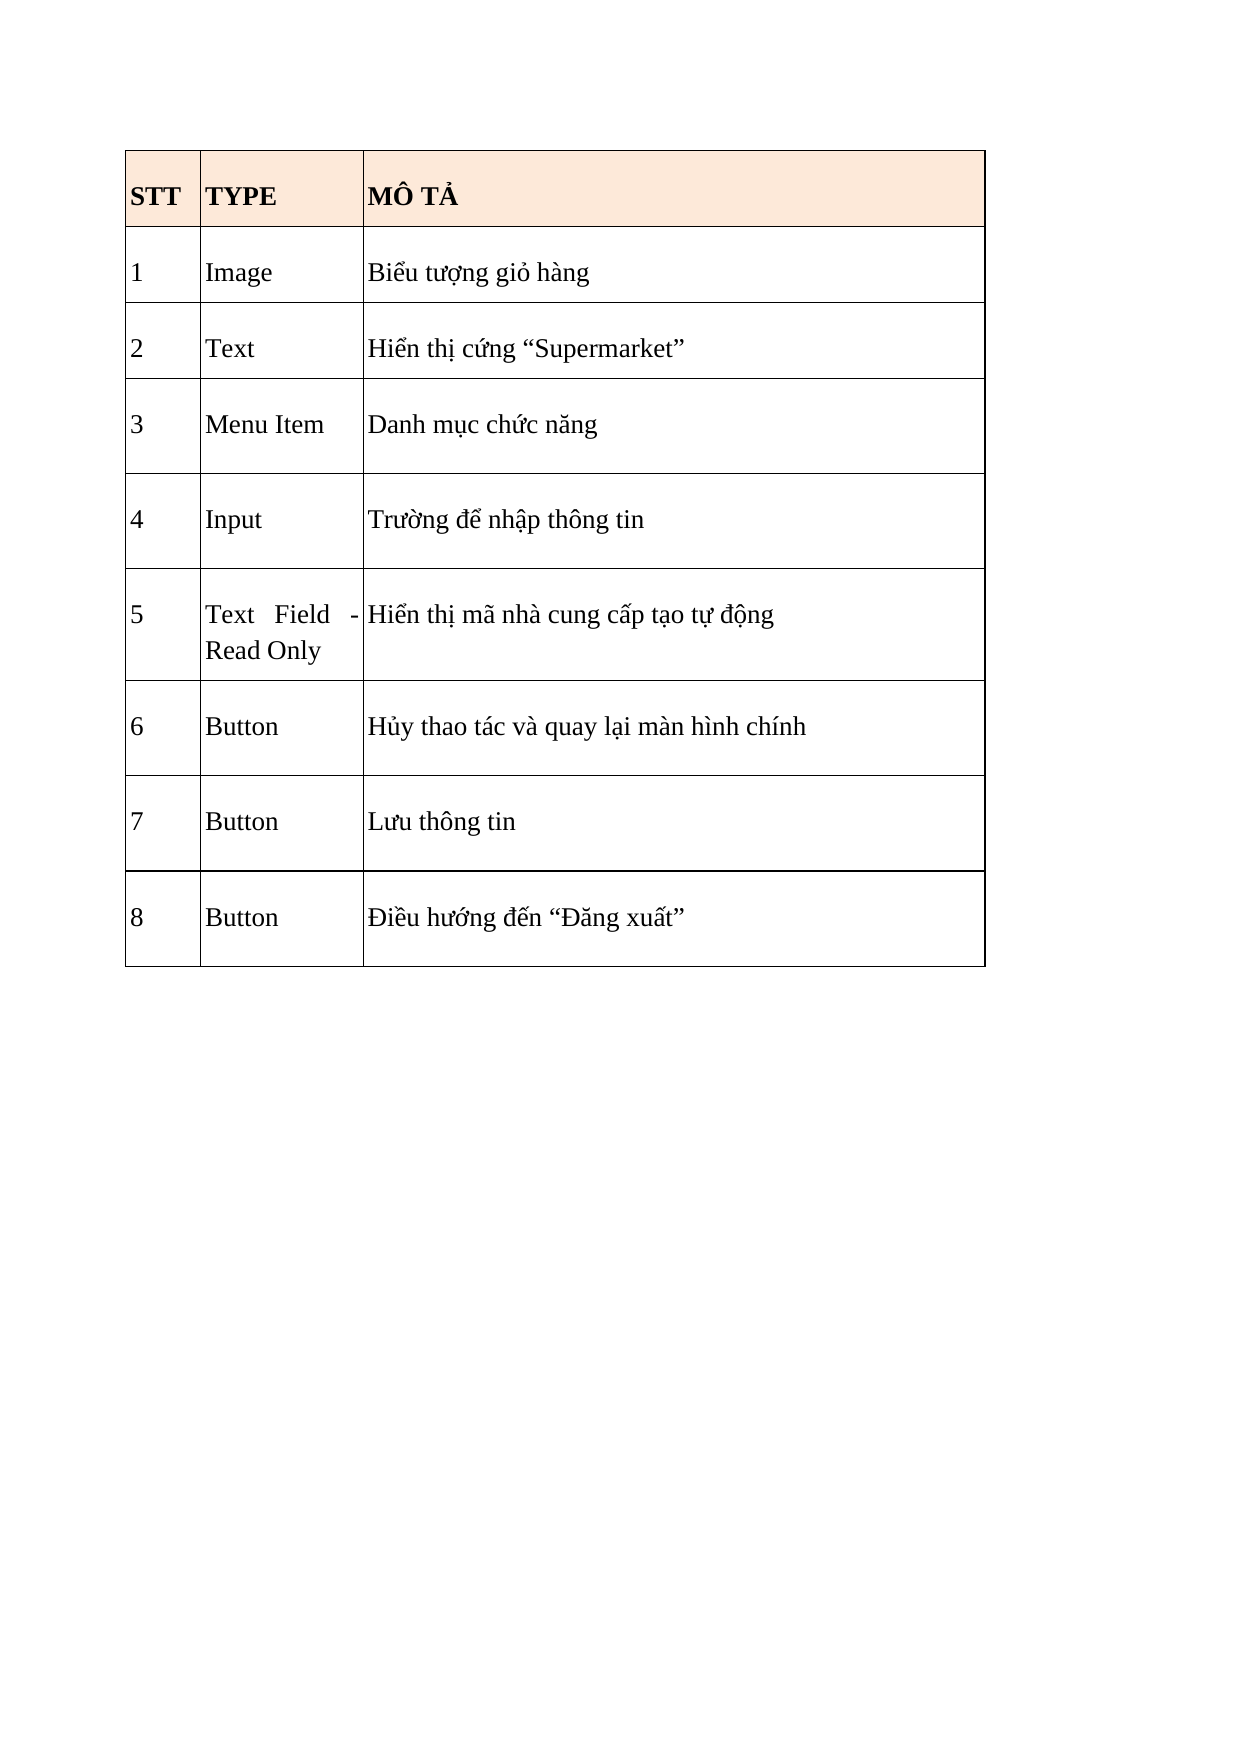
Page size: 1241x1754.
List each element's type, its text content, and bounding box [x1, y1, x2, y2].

table_cell Điều hướng đến “Đăng xuất” [364, 872, 984, 966]
table_cell Lưu thông tin [364, 776, 984, 870]
table_cell Image [201, 227, 363, 302]
table_header MÔ TẢ [364, 151, 984, 226]
table_cell Input [201, 474, 363, 568]
table_cell 1 [126, 227, 200, 302]
table_cell Hiển thị cứng “Supermarket” [364, 303, 984, 377]
table_cell 2 [126, 303, 200, 377]
table_cell Trường để nhập thông tin [364, 474, 984, 568]
table_cell Text [201, 303, 363, 377]
table_cell Button [201, 872, 363, 966]
table_cell 6 [126, 681, 200, 775]
table_cell Button [201, 681, 363, 775]
table_cell 7 [126, 776, 200, 870]
table_header STT [126, 151, 200, 226]
table_cell Biểu tượng giỏ hàng [364, 227, 984, 302]
table_cell Text Field - Read Only [201, 569, 363, 680]
table_cell 5 [126, 569, 200, 680]
table_cell Menu Item [201, 379, 363, 473]
table_cell 3 [126, 379, 200, 473]
table_cell Button [201, 776, 363, 870]
table_header TYPE [201, 151, 363, 226]
table_cell Danh mục chức năng [364, 379, 984, 473]
table_cell 8 [126, 872, 200, 966]
table_cell Hủy thao tác và quay lại màn hình chính [364, 681, 984, 775]
table_cell Hiển thị mã nhà cung cấp tạo tự động [364, 569, 984, 680]
table_cell 4 [126, 474, 200, 568]
